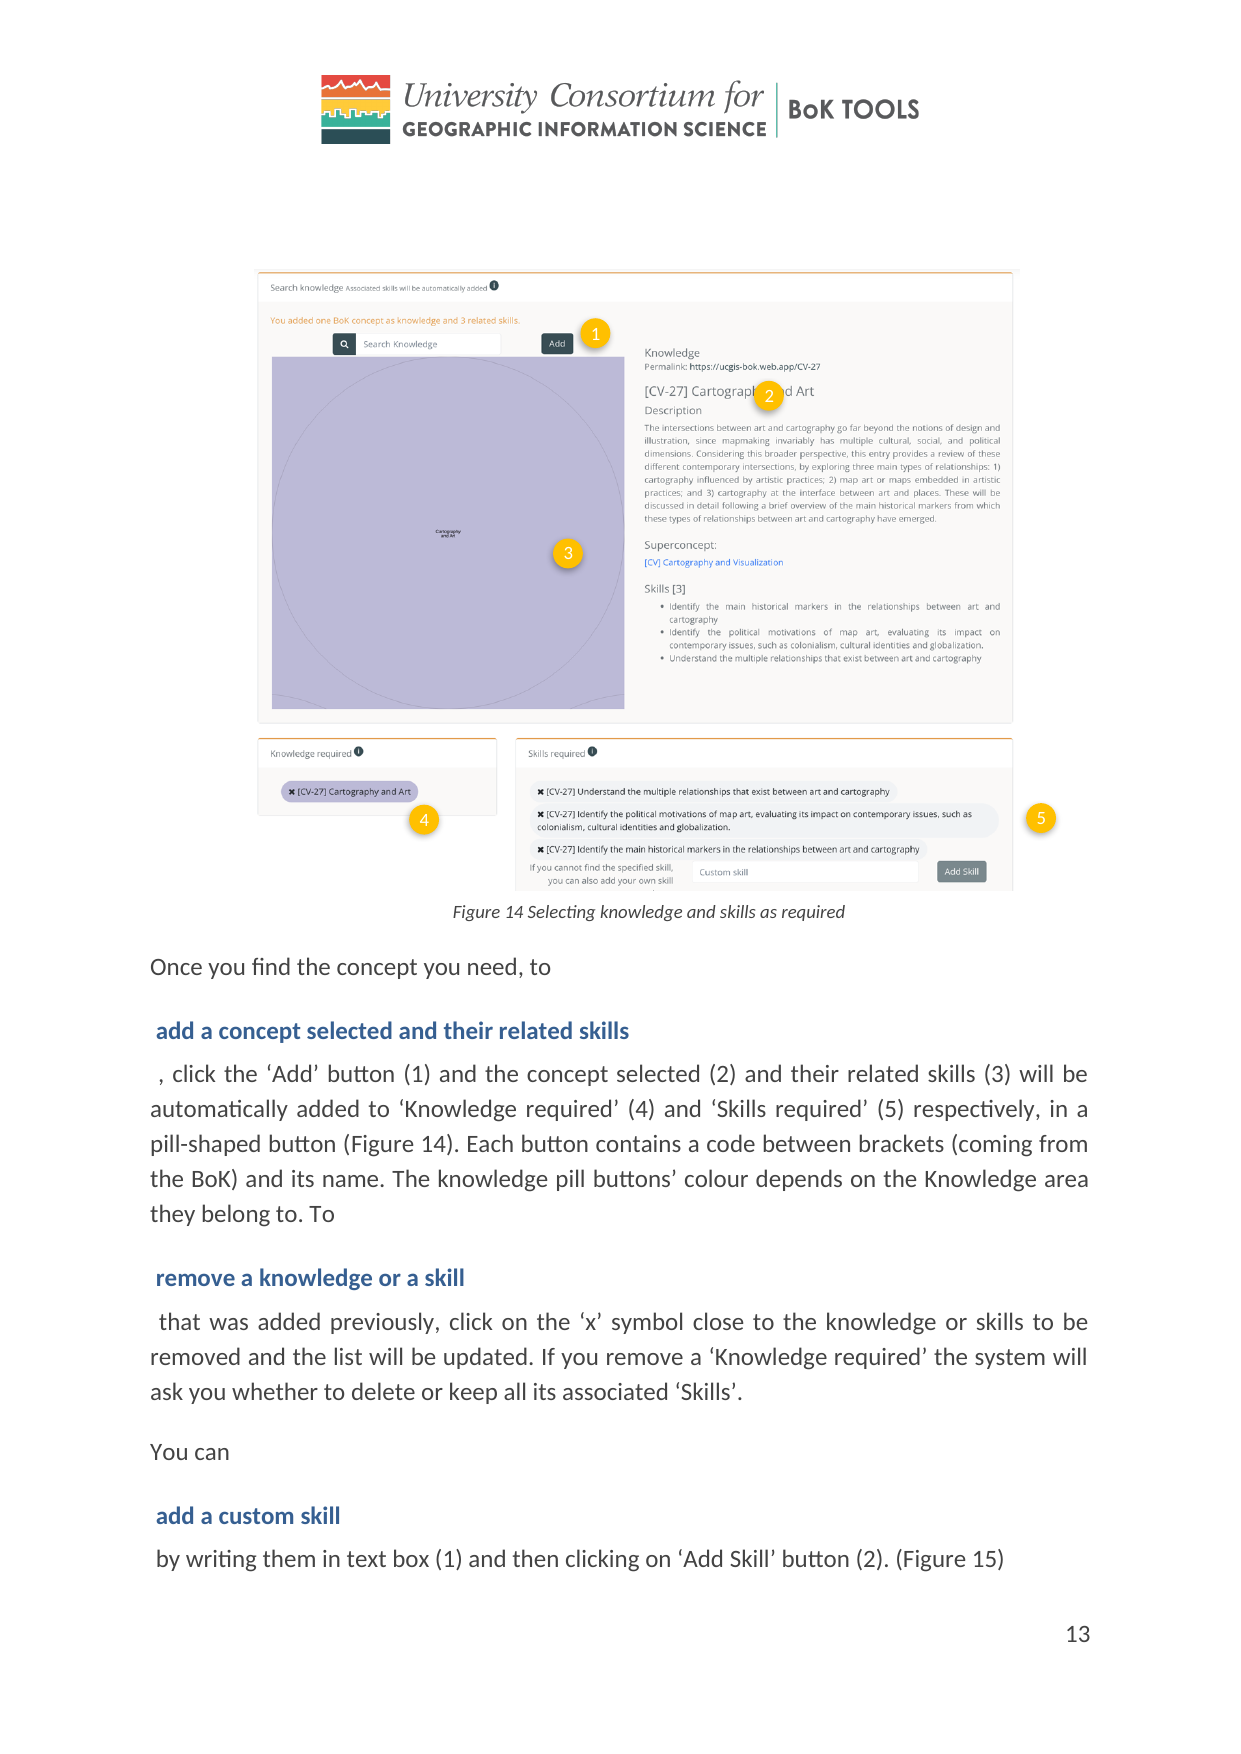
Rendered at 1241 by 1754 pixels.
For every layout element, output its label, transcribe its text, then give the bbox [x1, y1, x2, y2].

subtitle add a custom skill [150, 1500, 1090, 1531]
text by writing them in text box (1) and then clicking on ‘Add Skill’ button (2). (Figure 15) [150, 1543, 1090, 1574]
picture [254, 269, 1020, 891]
subtitle remove a knowledge or a skill [150, 1263, 1090, 1293]
text that was added previously, click on the ‘x’ symbol close to the knowledge or skills to be removed and the list will be updated. If you remove a ‘Knowledge required’ the system will ask you whether to delete or keep all its associated ‘Skills’. [150, 1306, 1090, 1406]
text , click the ‘Add’ button (1) and the concept selected (2) and their related skills (3) will be automatically added to ‘Knowledge required’ (4) and ‘Skills required’ (5) respectively, in a pill-shaped button (Figure 14). Each button contains a code between brackets (coming from the BoK) and its name. The knowledge pill buttons’ colour depends on the Knowledge area they belong to. To [150, 1058, 1090, 1229]
text You can [150, 1436, 1090, 1466]
picture [321, 75, 919, 144]
subtitle add a concept selected and their related skills [150, 1015, 1090, 1046]
text Once you find the concept you need, to [150, 951, 1090, 981]
